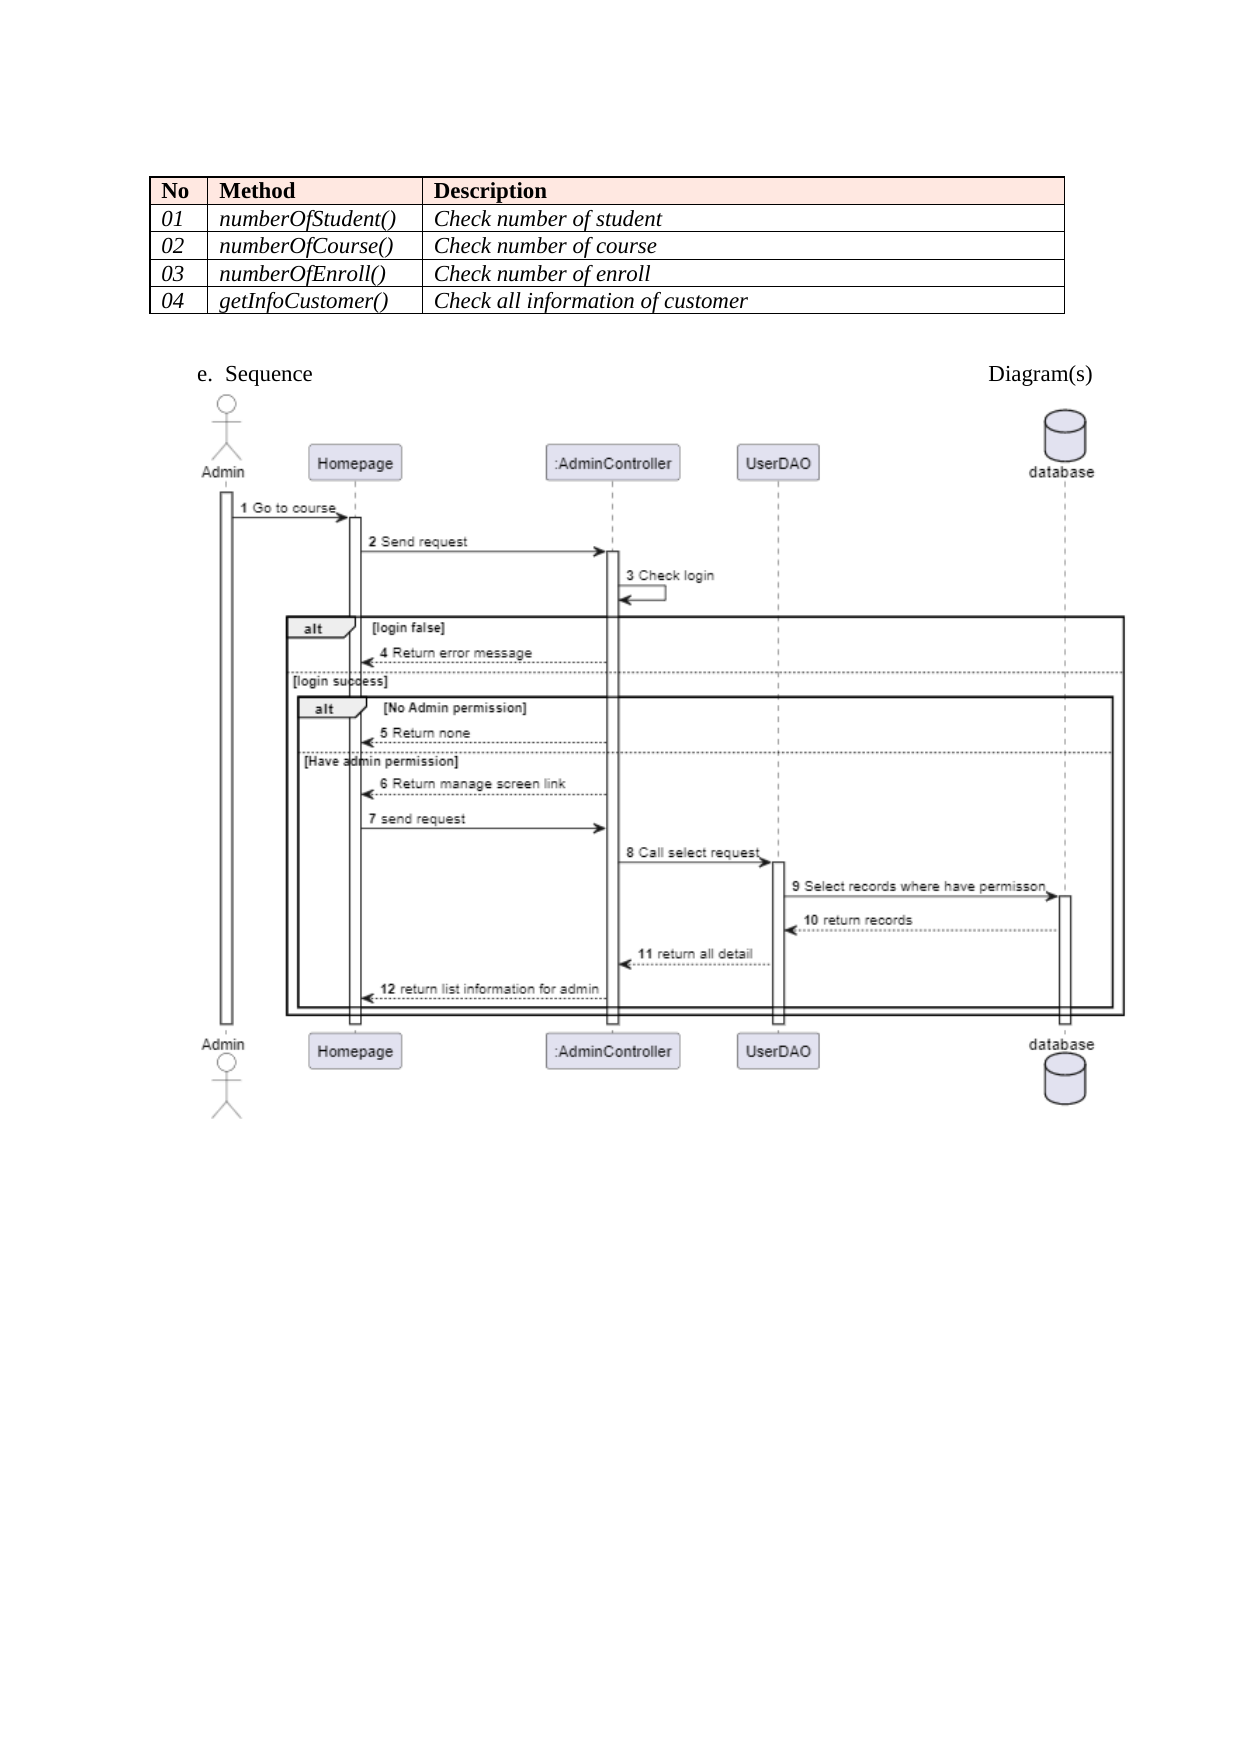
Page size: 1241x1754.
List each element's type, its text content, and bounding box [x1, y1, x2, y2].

table_header No [151, 178, 207, 204]
table_cell getInfoCustomer() [208, 287, 422, 313]
table_cell Check number of course [423, 232, 1064, 258]
table_cell Check number of student [423, 205, 1064, 231]
list Sequence Diagram(s) [197, 359, 1093, 389]
table_cell numberOfEnroll() [208, 260, 422, 286]
table_cell 01 [151, 205, 207, 231]
table_cell numberOfCourse() [208, 232, 422, 258]
table_cell numberOfStudent() [208, 205, 422, 231]
table_cell Check number of enroll [423, 260, 1064, 286]
table_cell 02 [151, 232, 207, 258]
table_cell Check all information of customer [423, 287, 1064, 313]
table_cell 04 [151, 287, 207, 313]
table_header Method [208, 178, 422, 204]
table_cell 03 [151, 260, 207, 286]
picture [196, 389, 1132, 1126]
table_header Description [423, 178, 1064, 204]
